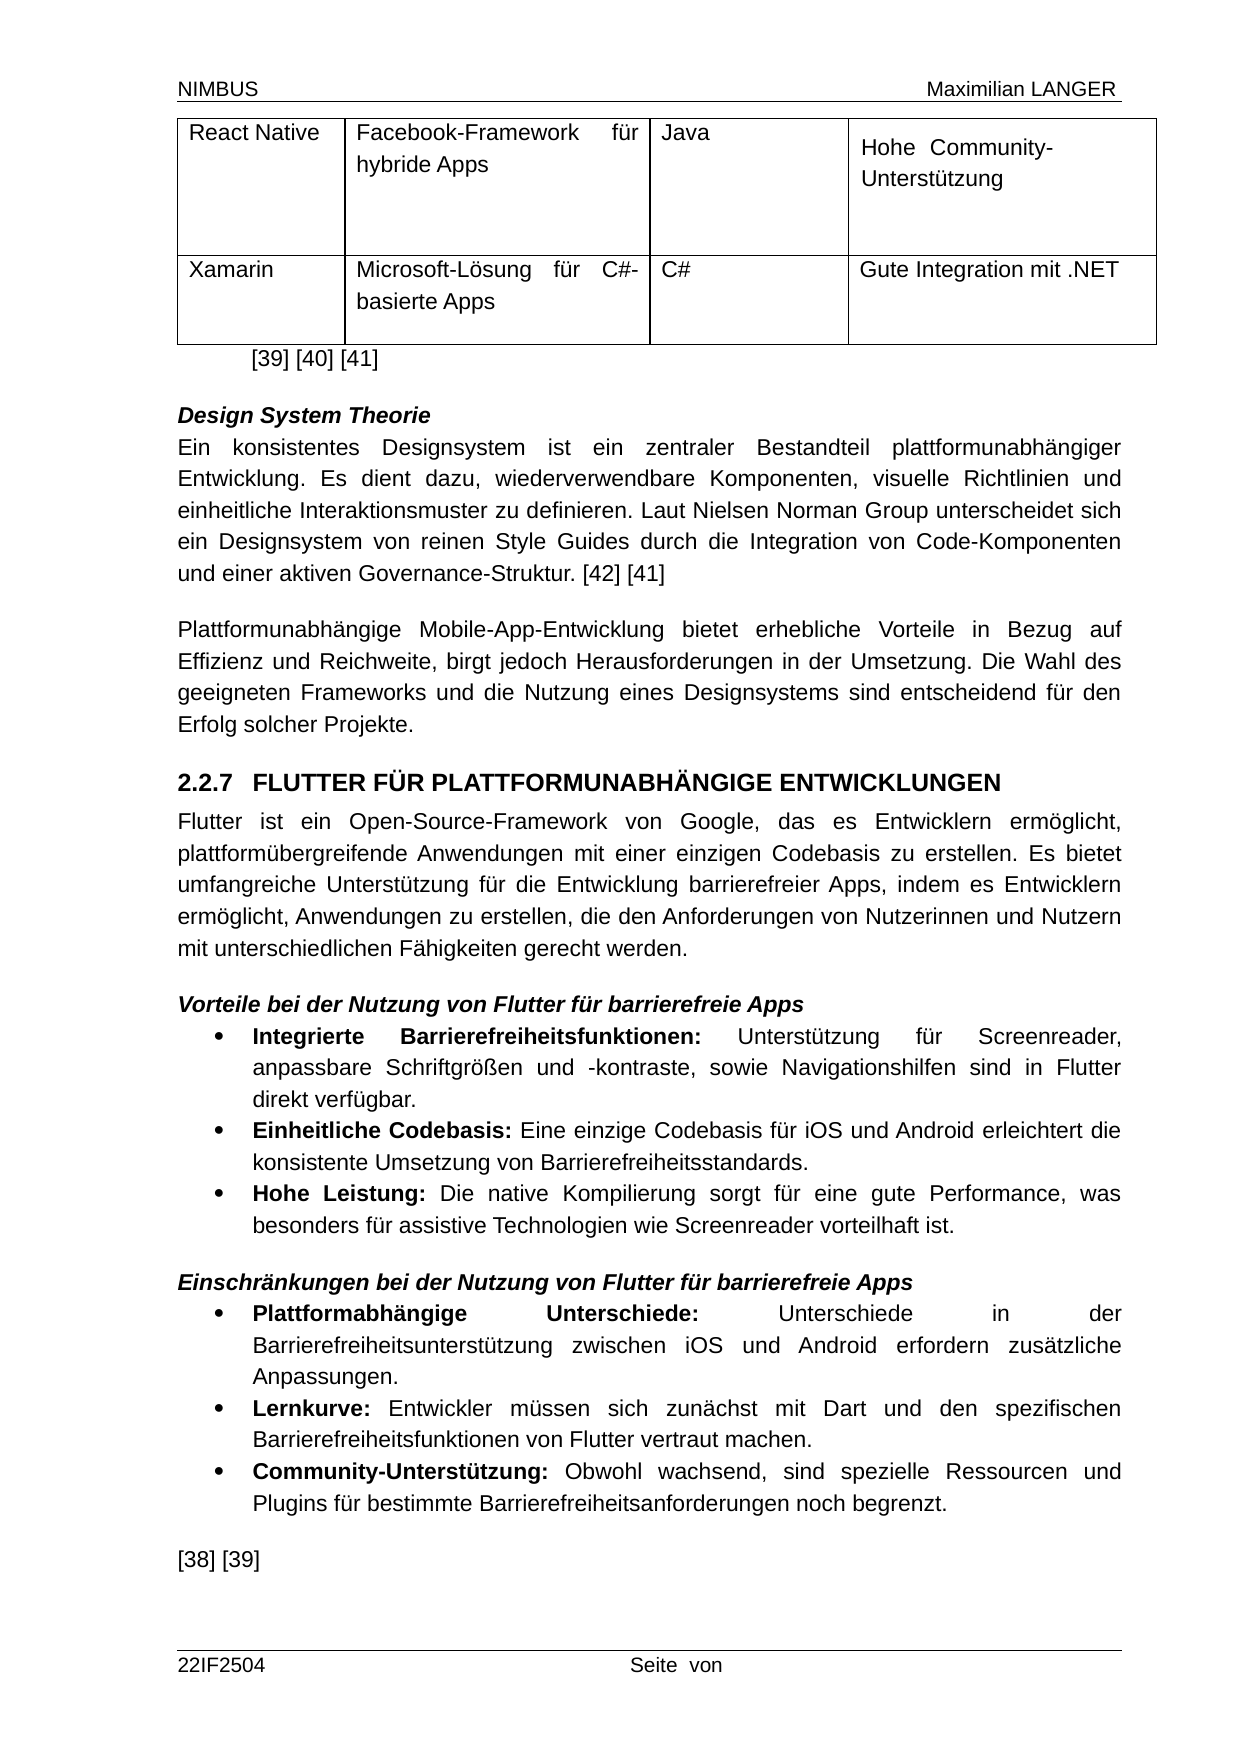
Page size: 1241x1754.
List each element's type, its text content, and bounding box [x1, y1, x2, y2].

text Ein konsistentes Designsystem ist ein zentraler Bestandteil plattformunabhängiger Entwicklung. Es dient dazu, wiederverwendbare Komponenten, visuelle Richtlinien und einheitliche Interaktionsmuster zu definieren. Laut Nielsen Norman Group unterscheidet sich ein Designsystem von reinen Style Guides durch die Integration von Code-Komponenten und einer aktiven Governance-Struktur. [177, 433, 1122, 586]
table_cell [849, 119, 1156, 255]
list Lernkurve: Entwickler müssen sich zunächst mit Dart und den spezifischen Barrierefreiheitsfunktionen von Flutter vertraut machen. [215, 1395, 1122, 1453]
text Plattformunabhängige Mobile-App-Entwicklung bietet erhebliche Vorteile in Bezug auf Effizienz und Reichweite, birgt jedoch Herausforderungen in der Umsetzung. Die Wahl des geeigneten Frameworks und die Nutzung eines Designsystems sind entscheidend für den Erfolg solcher Projekte. [177, 616, 1122, 737]
subtitle Design System Theorie [177, 402, 1122, 428]
list Community-Unterstützung: Obwohl wachsend, sind spezielle Ressourcen und Plugins für bestimmte Barrierefreiheitsanforderungen noch begrenzt. [215, 1458, 1122, 1516]
table_cell Microsoft-Lösung für C#-basierte Apps [346, 256, 649, 344]
table_cell Gute Integration mit .NET [849, 256, 1156, 344]
table_cell Java [651, 119, 848, 255]
table_cell Xamarin [178, 256, 344, 344]
table_cell React Native [178, 119, 344, 255]
text Flutter ist ein Open-Source-Framework von Google, das es Entwicklern ermöglicht, plattformübergreifende Anwendungen mit einer einzigen Codebasis zu erstellen. Es bietet umfangreiche Unterstützung für die Entwicklung barrierefreier Apps, indem es Entwicklern ermöglicht, Anwendungen zu erstellen, die den Anforderungen von Nutzerinnen und Nutzern mit unterschiedlichen Fähigkeiten gerecht werden. [177, 808, 1122, 961]
subtitle Einschränkungen bei der Nutzung von Flutter für barrierefreie Apps [177, 1268, 1122, 1295]
list Einheitliche Codebasis: Eine einzige Codebasis für iOS und Android erleichtert die konsistente Umsetzung von Barrierefreiheitsstandards. [215, 1117, 1122, 1175]
subtitle Vorteile bei der Nutzung von Flutter für barrierefreie Apps [177, 991, 1122, 1017]
table_cell C# [651, 256, 848, 344]
list Plattformabhängige Unterschiede: Unterschiede in der Barrierefreiheitsunterstützung zwischen iOS und Android erfordern zusätzliche Anpassungen. [215, 1300, 1122, 1389]
list Integrierte Barrierefreiheitsfunktionen: Unterstützung für Screenreader, anpassbare Schriftgrößen und -kontraste, sowie Navigationshilfen sind in Flutter direkt verfügbar. [215, 1023, 1122, 1112]
table_cell Facebook-Framework für hybride Apps [346, 119, 649, 255]
list Hohe Leistung: Die native Kompilierung sorgt für eine gute Performance, was besonders für assistive Technologien wie Screenreader vorteilhaft ist. [215, 1180, 1122, 1238]
subtitle Flutter für plattformunabhängige Entwicklungen [177, 767, 1122, 796]
